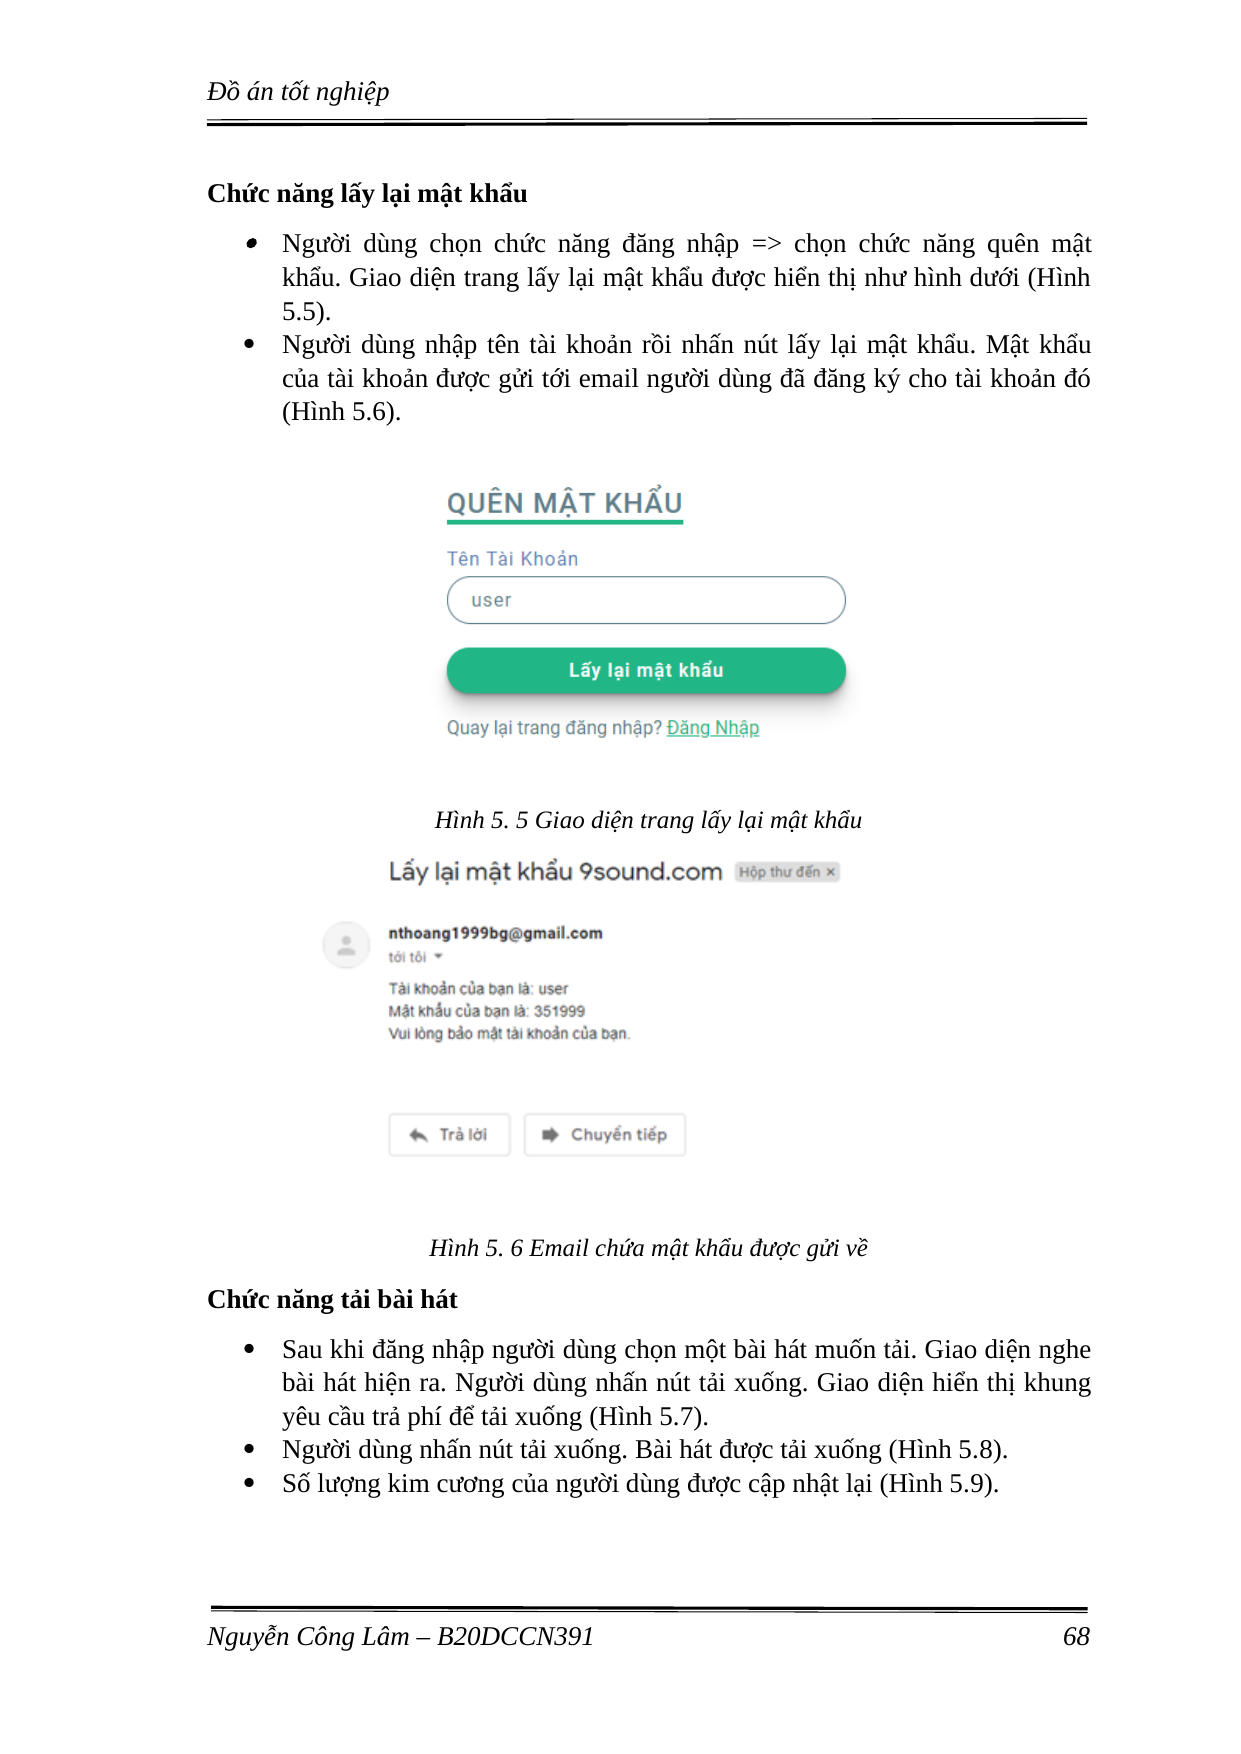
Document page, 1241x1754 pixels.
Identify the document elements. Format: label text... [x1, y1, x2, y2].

list Người dùng nhấn nút tải xuống. Bài hát được tải xuống (Hình 5.8). [244, 1434, 1092, 1465]
list Người dùng chọn chức năng đăng nhập => chọn chức năng quên mật khẩu. Giao diện trang lấy lại mật khẩu được hiển thị như hình dưới (Hình 5.5). [244, 227, 1092, 326]
list Người dùng nhập tên tài khoản rồi nhấn nút lấy lại mật khẩu. Mật khẩu của tài khoản được gửi tới email người dùng đã đăng ký cho tài khoản đó (Hình 5.6). [244, 328, 1092, 426]
text Chức năng lấy lại mật khẩu [207, 177, 1092, 208]
text Hình 5. 6 Email chứa mật khẩu được gửi về [207, 1233, 1092, 1262]
picture [319, 854, 981, 1215]
list Số lượng kim cương của người dùng được cập nhật lại (Hình 5.9). [244, 1467, 1092, 1499]
list Sau khi đăng nhập người dùng chọn một bài hát muốn tải. Giao diện nghe bài hát hiện ra. Người dùng nhấn nút tải xuống. Giao diện hiển thị khung yêu cầu trả phí để tải xuống (Hình 5.7). [244, 1333, 1092, 1431]
text Hình 5. 5 Giao diện trang lấy lại mật khẩu [207, 805, 1092, 834]
picture [419, 445, 880, 787]
text Chức năng tải bài hát [207, 1283, 1092, 1314]
